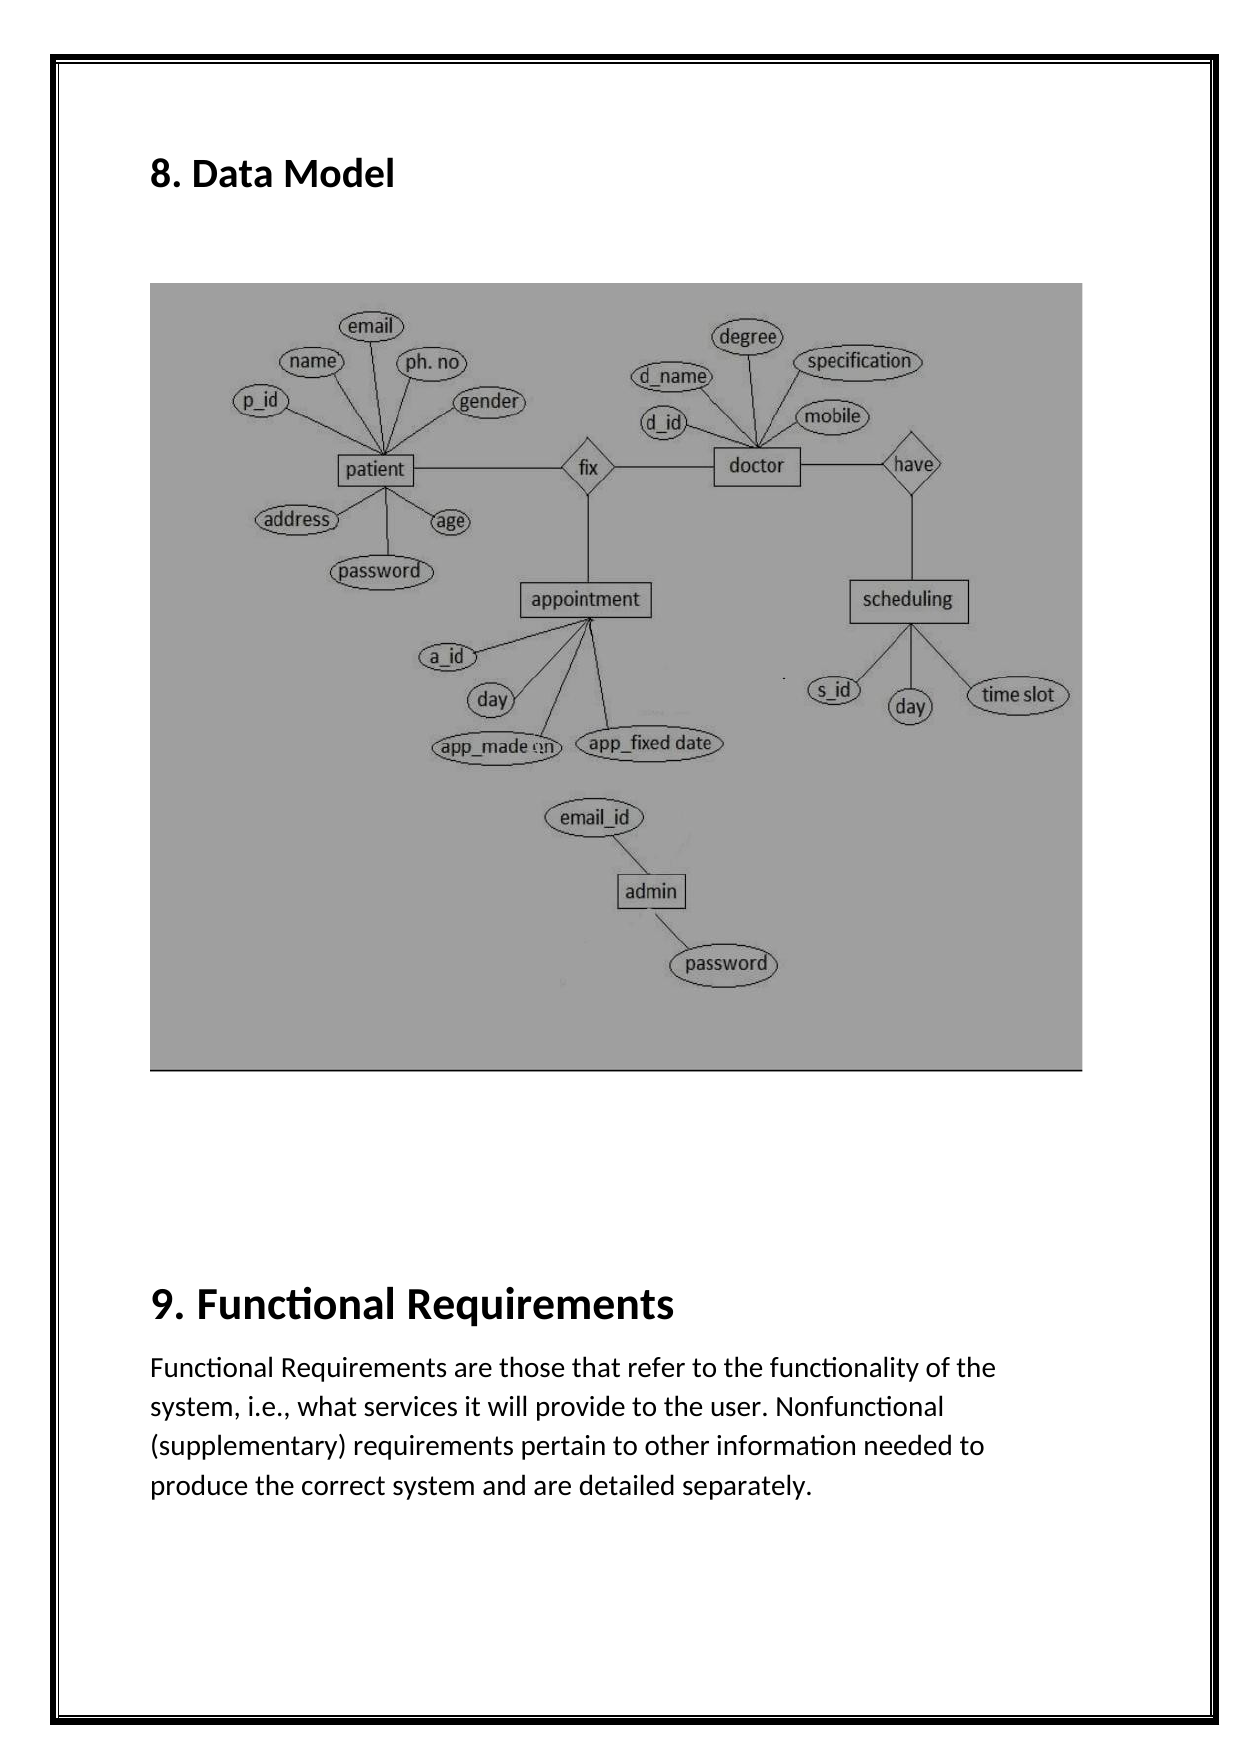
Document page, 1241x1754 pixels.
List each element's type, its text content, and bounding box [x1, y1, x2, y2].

list Functional Requirements [150, 1275, 1210, 1331]
text Functional Requirements are those that refer to the functionality of the system, i.e., what services it will provide to the user. Nonfunctional (supplementary) requirements pertain to other information needed to produce the correct system and are detailed separately. [150, 1349, 999, 1502]
picture [150, 283, 1083, 1072]
list Data Model [150, 148, 1210, 198]
